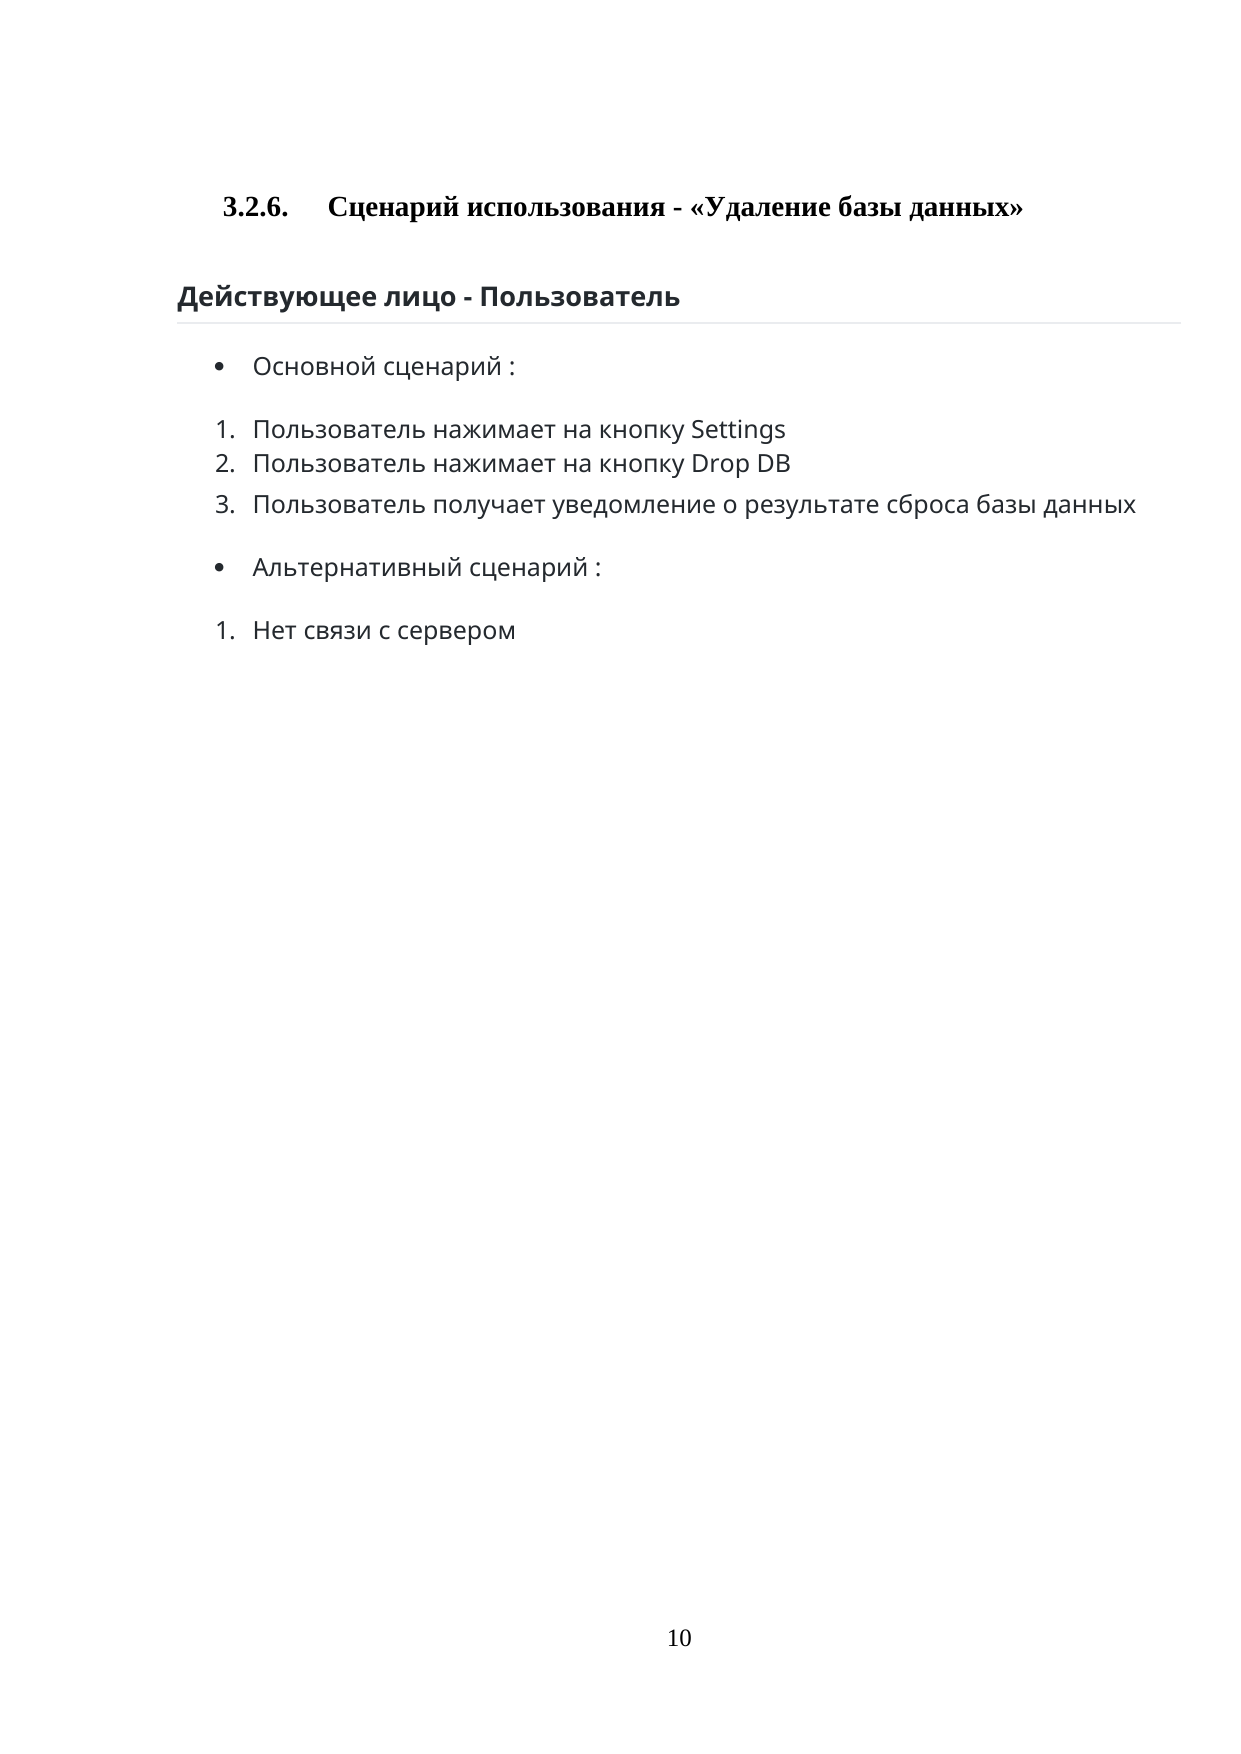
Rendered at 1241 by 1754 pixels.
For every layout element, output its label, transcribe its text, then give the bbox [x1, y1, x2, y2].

list Пользователь нажимает на кнопку Drop DB [215, 446, 1181, 480]
list Пользователь получает уведомление о результате сброса базы данных [215, 486, 1181, 521]
text Основной сценарий : [215, 349, 1181, 383]
subtitle Действующее лицо - Пользователь [177, 277, 1181, 322]
subtitle Сценарий использования - «Удаление базы данных» [223, 189, 1181, 223]
text Альтернативный сценарий : [215, 550, 1181, 584]
list Нет связи с сервером [215, 613, 1181, 647]
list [215, 412, 1181, 446]
